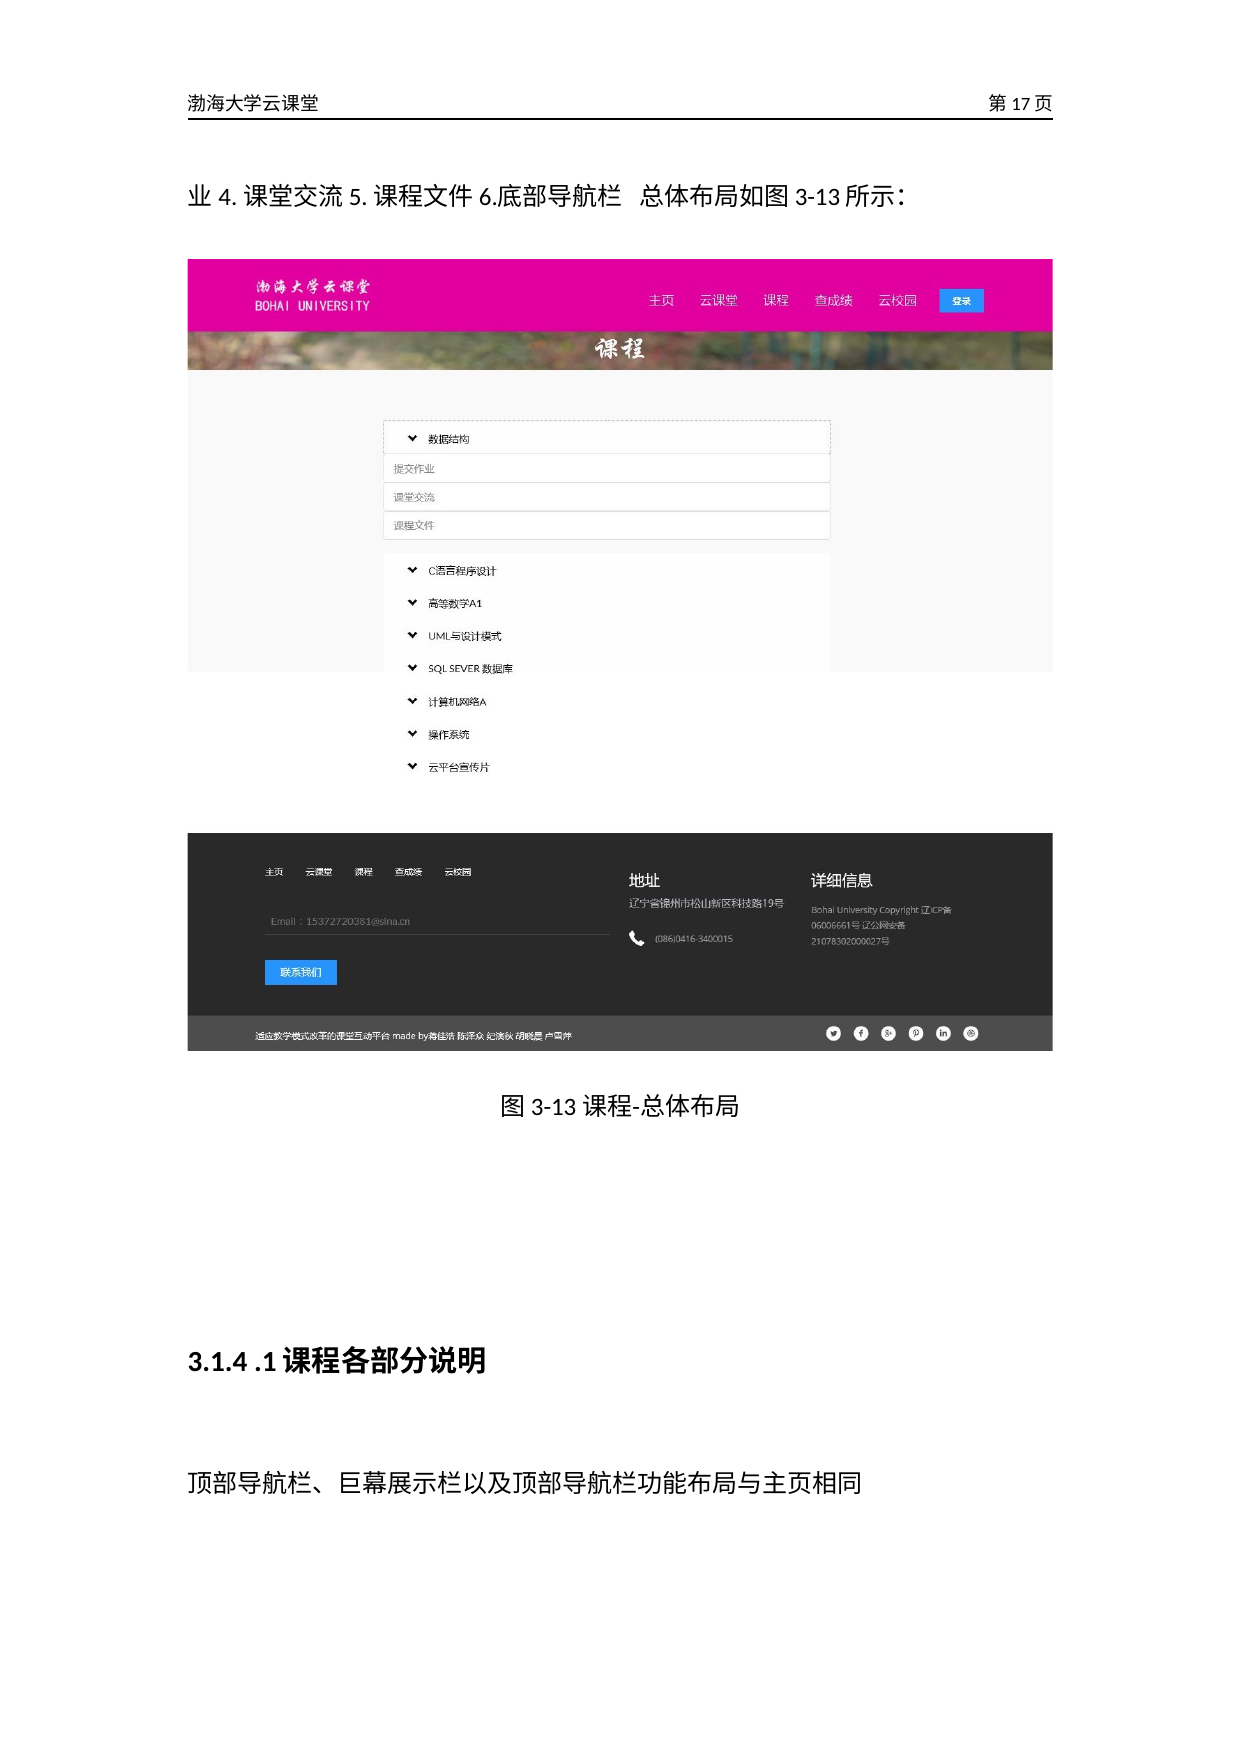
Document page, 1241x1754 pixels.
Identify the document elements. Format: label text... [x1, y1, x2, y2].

text 顶部导航栏、巨幕展示栏以及顶部导航栏功能布局与主页相同 [187, 1449, 1053, 1514]
picture [187, 259, 1053, 1051]
subtitle 3.1.4 .1课程各部分说明 [187, 1327, 1053, 1392]
text 图3-13 课程-总体布局 [187, 1072, 1053, 1137]
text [187, 162, 1053, 227]
